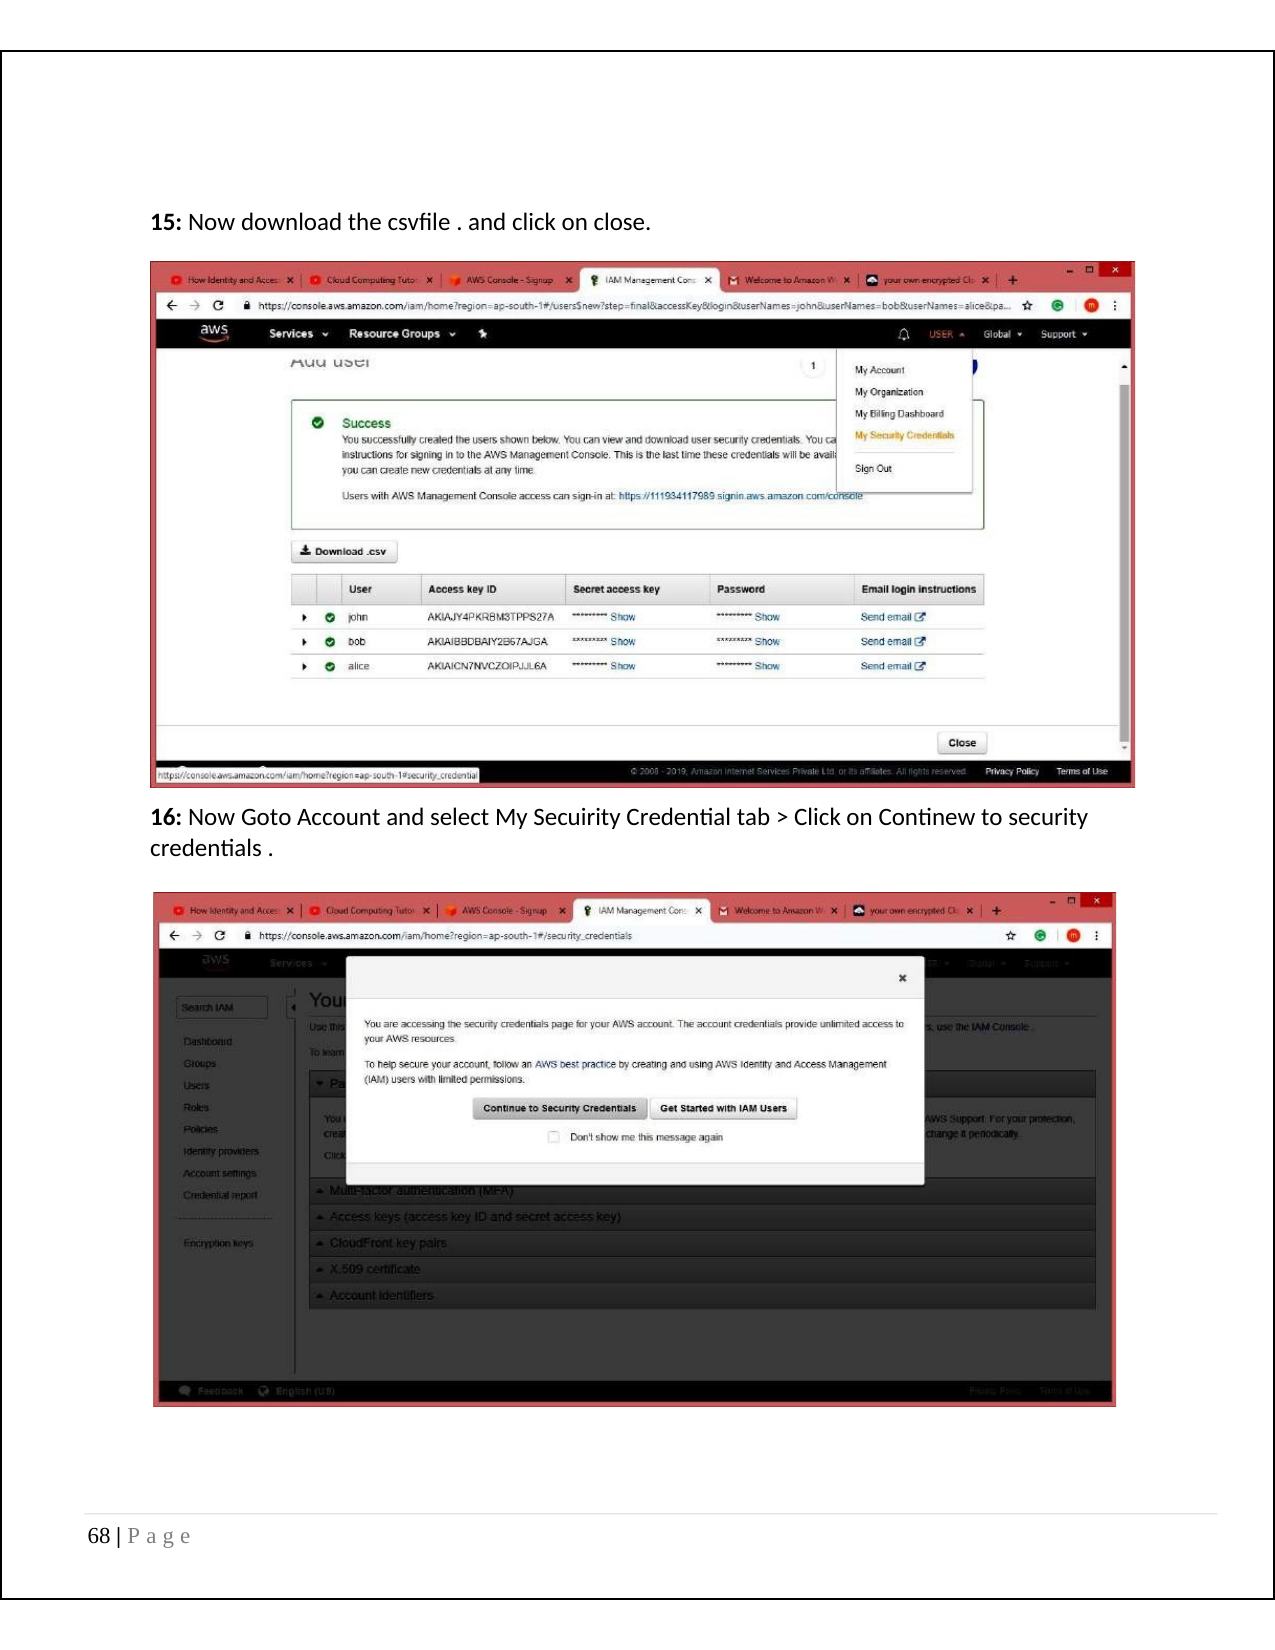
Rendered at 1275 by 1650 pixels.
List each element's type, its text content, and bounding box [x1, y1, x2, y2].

text 16: Now Goto Account and select My Secuirity Credential tab > Click on Continew to security credentials . [150, 788, 1121, 862]
picture [150, 261, 1136, 788]
text 15: Now download the csvfile . and click on close. [150, 206, 1273, 236]
picture [153, 892, 1117, 1407]
